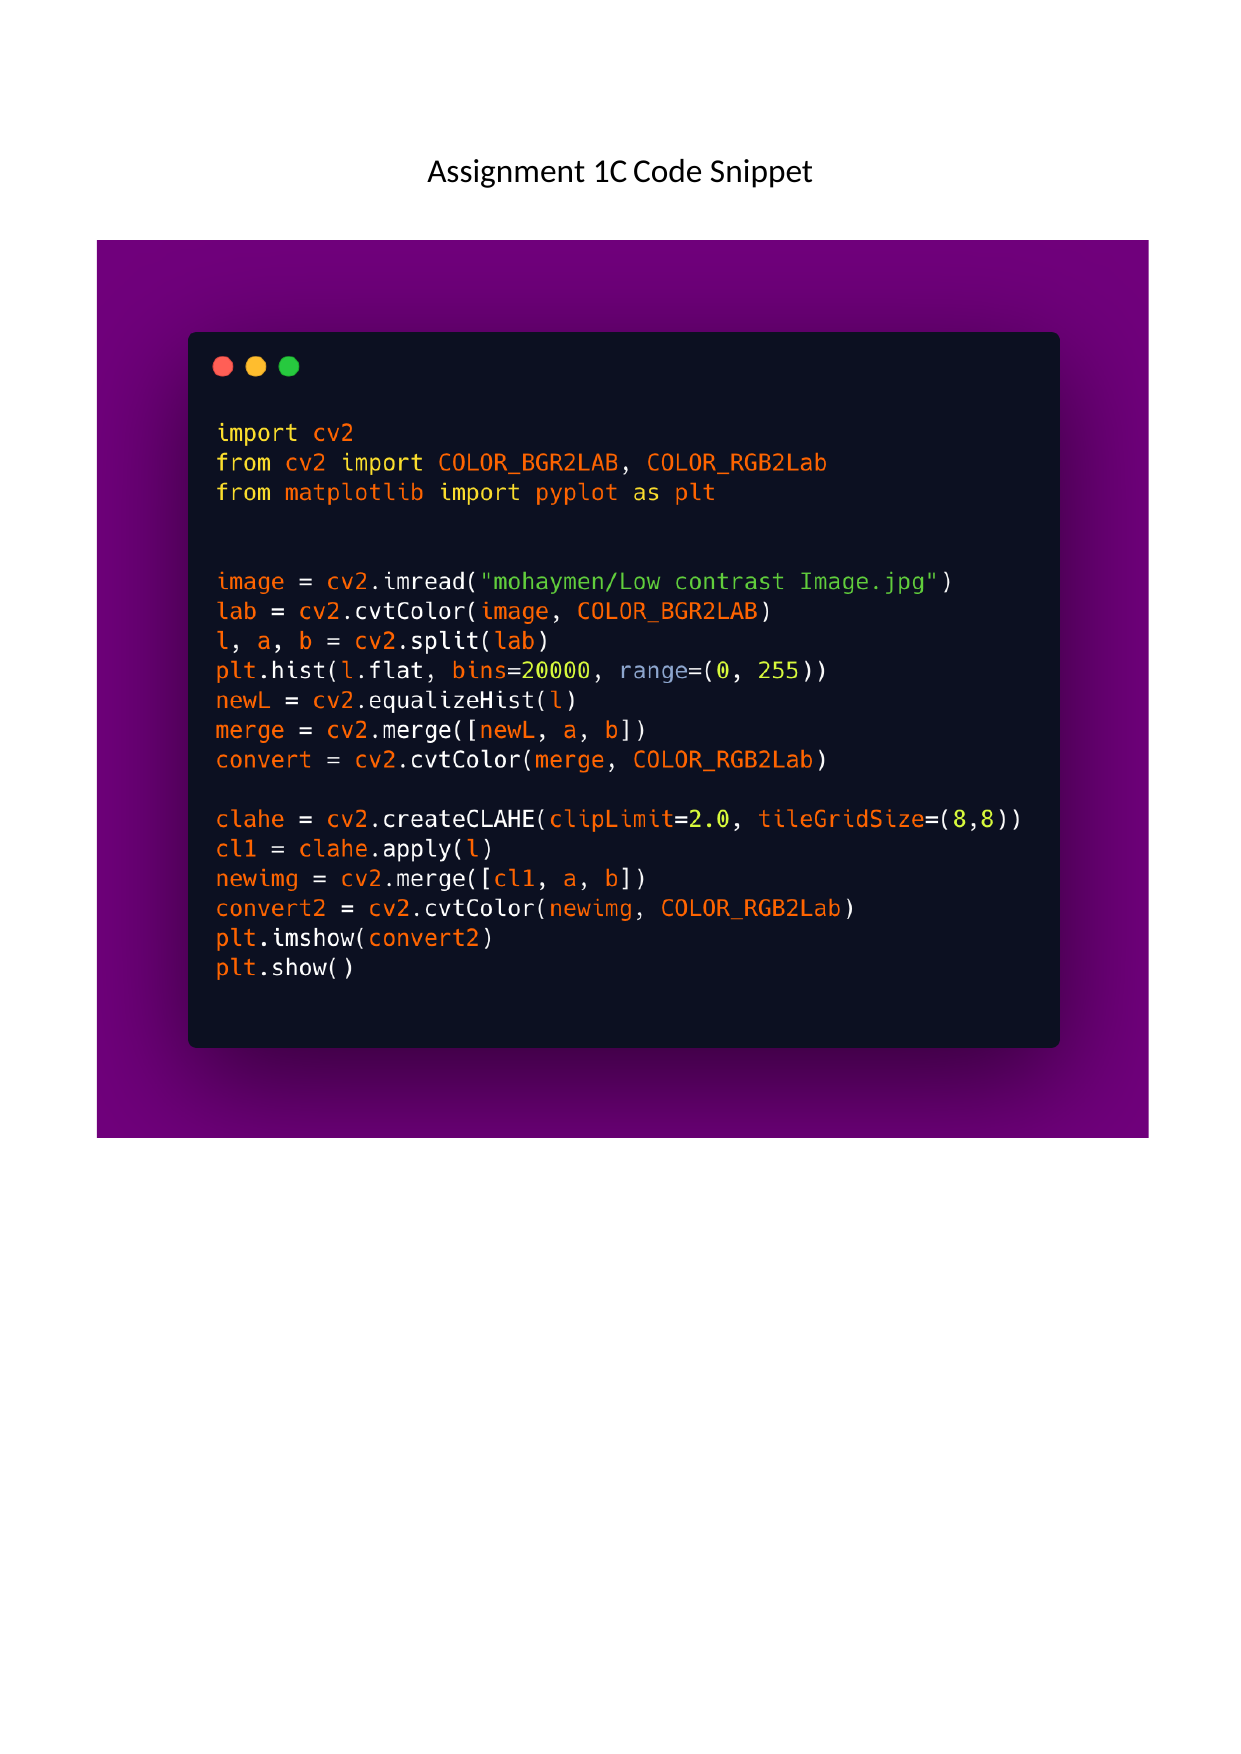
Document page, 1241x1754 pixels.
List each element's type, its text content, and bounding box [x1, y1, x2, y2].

text Assignment 1C Code Snippet [150, 150, 1090, 191]
picture [96, 240, 1149, 1137]
